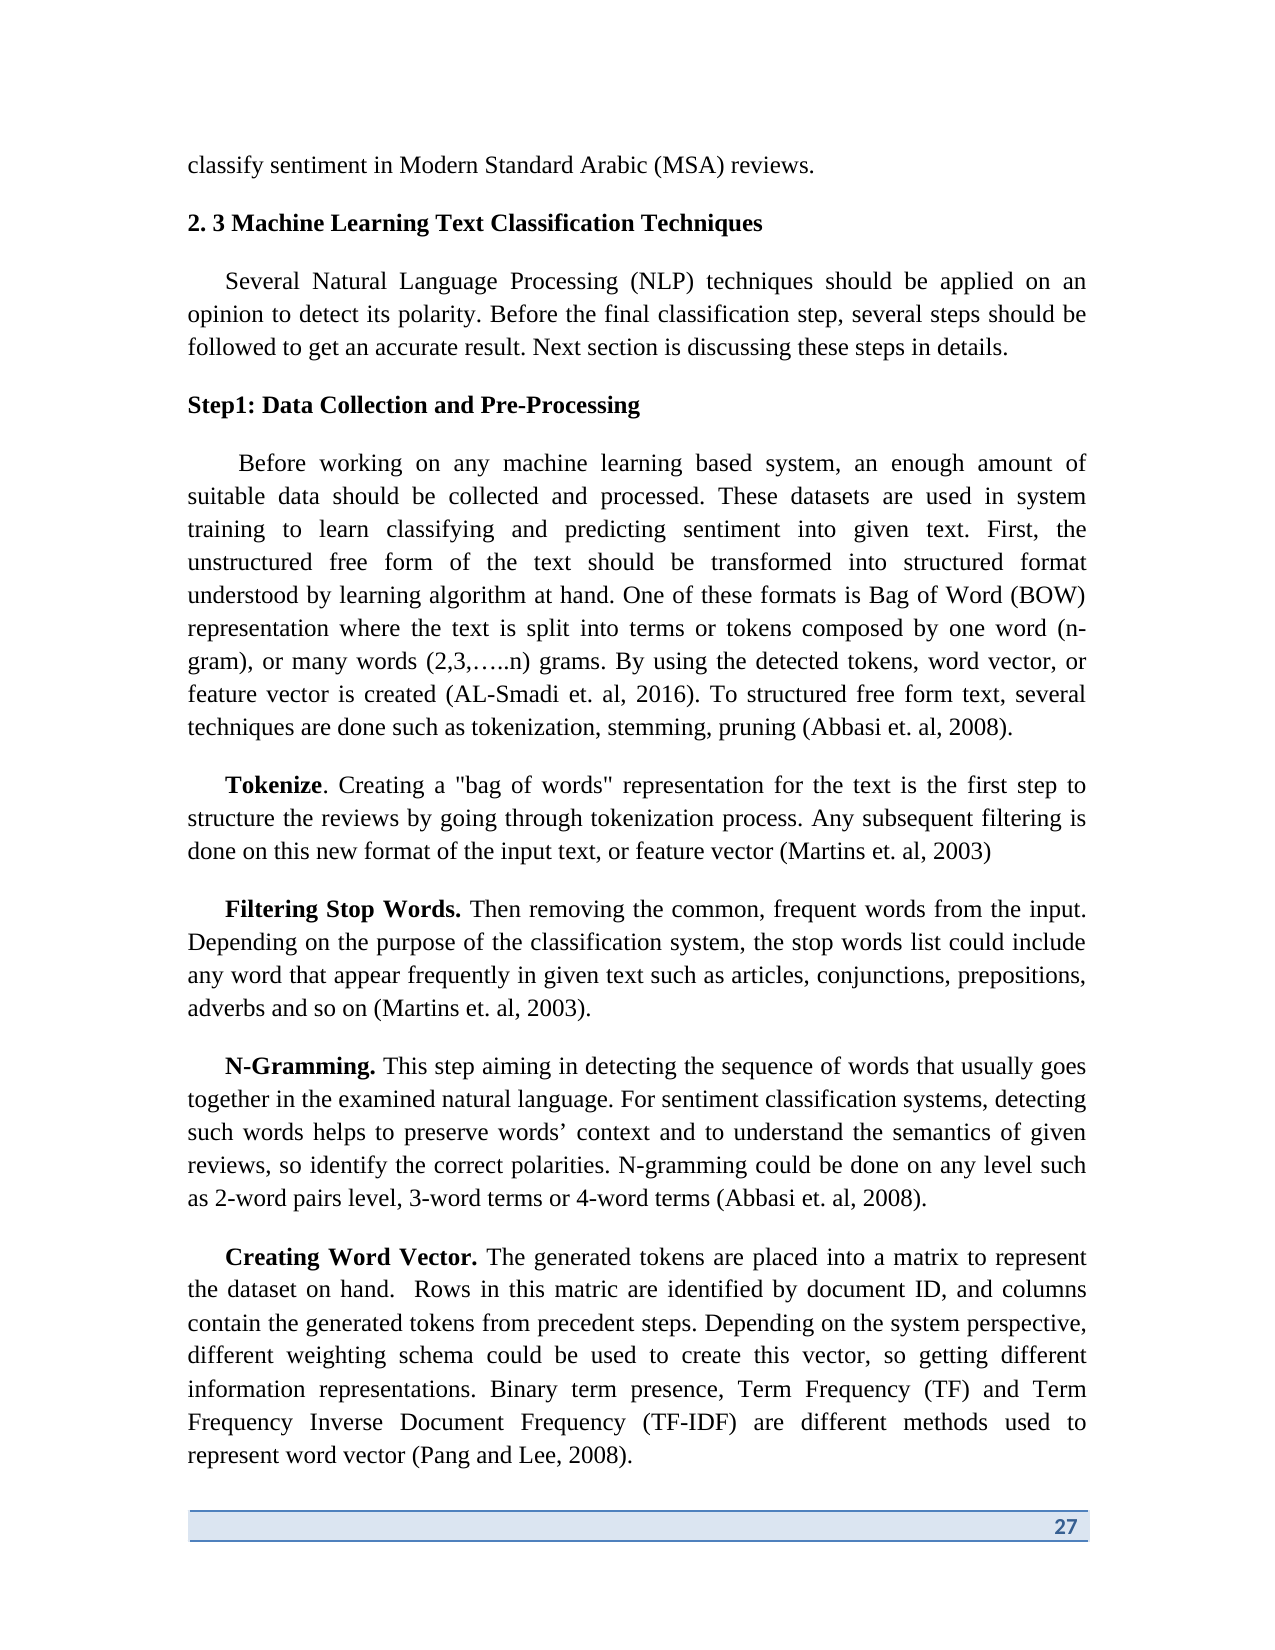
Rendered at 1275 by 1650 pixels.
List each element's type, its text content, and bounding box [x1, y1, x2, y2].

text Tokenize. Creating a "bag of words" representation for the text is the first step to structure the reviews by going through tokenization process. Any subsequent filtering is done on this new format of the input text, or feature vector (Martins et. al, 2003) [187, 770, 1087, 865]
text Before working on any machine learning based system, an enough amount of suitable data should be collected and processed. These datasets are used in system training to learn classifying and predicting sentiment into given text. First, the unstructured free form of the text should be transformed into structured format understood by learning algorithm at hand. One of these formats is Bag of Word (BOW) representation where the text is split into terms or tokens composed by one word (n-gram), or many words (2,3,…..n) grams. By using the detected tokens, word vector, or feature vector is created (AL-Smadi et. al, 2016). To structured free form text, several techniques are done such as tokenization, stemming, pruning (Abbasi et. al, 2008). [187, 448, 1087, 741]
text Step1: Data Collection and Pre-Processing [187, 390, 1087, 419]
text Filtering Stop Words. Then removing the common, frequent words from the input. Depending on the purpose of the classification system, the stop words list could include any word that appear frequently in given text such as articles, conjunctions, prepositions, adverbs and so on (Martins et. al, 2003). [187, 894, 1087, 1022]
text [187, 150, 1087, 179]
text Creating Word Vector. The generated tokens are placed into a matrix to represent the dataset on hand. Rows in this matric are identified by document ID, and columns contain the generated tokens from precedent steps. Depending on the system perspective, different weighting schema could be used to create this vector, so getting different information representations. Binary term presence, Term Frequency (TF) and Term Frequency Inverse Document Frequency (TF-IDF) are different methods used to represent word vector (Pang and Lee, 2008). [187, 1242, 1087, 1468]
text N-Gramming. This step aiming in detecting the sequence of words that usually goes together in the examined natural language. For sentiment classification systems, detecting such words helps to preserve words’ context and to understand the semantics of given reviews, so identify the correct polarities. N-gramming could be done on any level such as 2-word pairs level, 3-word terms or 4-word terms (Abbasi et. al, 2008). [187, 1051, 1087, 1212]
subtitle 2. 3 Machine Learning Text Classification Techniques [187, 208, 1087, 237]
text Several Natural Language Processing (NLP) techniques should be applied on an opinion to detect its polarity. Before the final classification step, several steps should be followed to get an accurate result. Next section is discussing these steps in details. [187, 266, 1087, 361]
